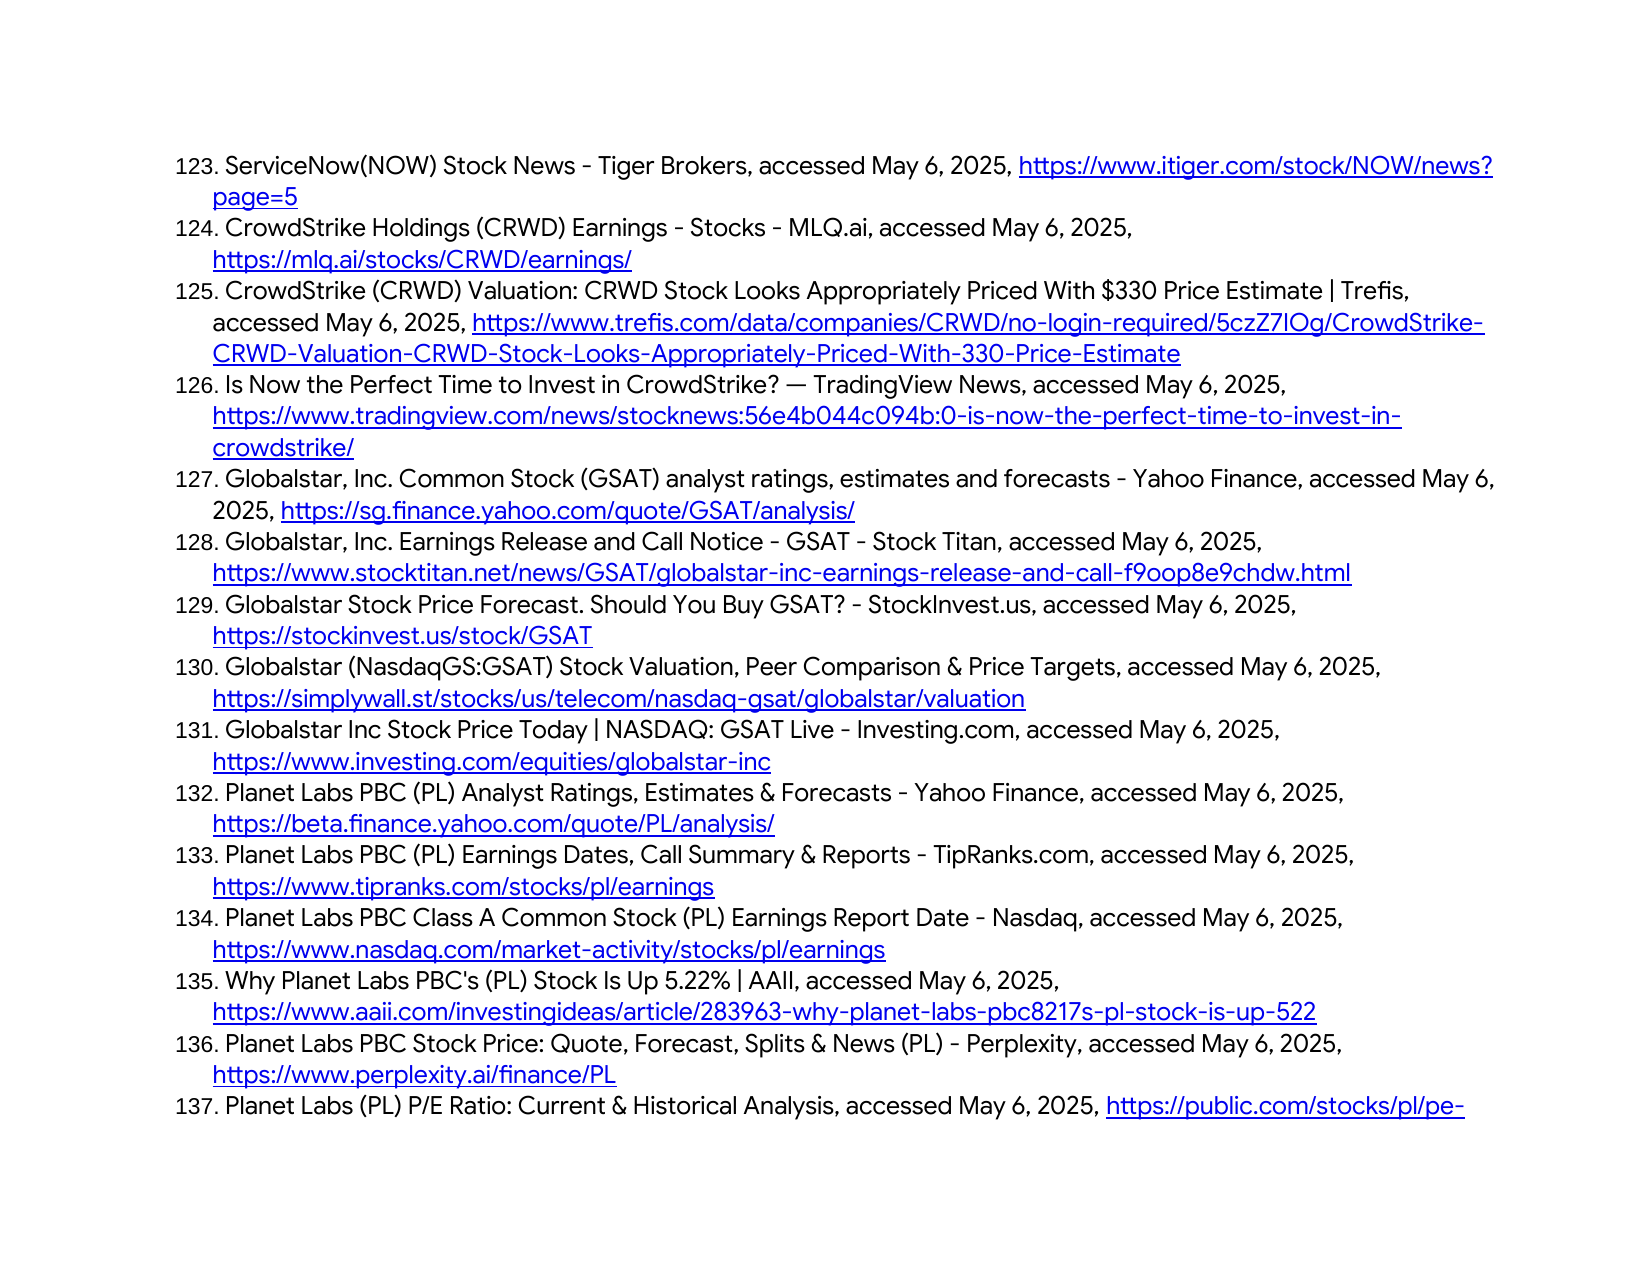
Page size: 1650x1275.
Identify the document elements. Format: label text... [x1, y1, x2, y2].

list CrowdStrike (CRWD) Valuation: CRWD Stock Looks Appropriately Priced With $330 Price Estimate | Trefis, accessed May 6, 2025, https://www.trefis.com/data/companies/CRWD/no-login-required/5czZ7IOg/CrowdStrike-CRWD-Valuation-CRWD-Stock-Looks-Appropriately-Priced-With-330-Price-Estimate [175, 275, 1500, 369]
list Is Now the Perfect Time to Invest in CrowdStrike? — TradingView News, accessed May 6, 2025, https://www.tradingview.com/news/stocknews:56e4b044c094b:0-is-now-the-perfect-time-to-invest-in-crowdstrike/ [175, 369, 1500, 463]
list CrowdStrike Holdings (CRWD) Earnings - Stocks - MLQ.ai, accessed May 6, 2025, https://mlq.ai/stocks/CRWD/earnings/ [175, 213, 1500, 275]
list Planet Labs PBC Stock Price: Quote, Forecast, Splits & News (PL) - Perplexity, accessed May 6, 2025, https://www.perplexity.ai/finance/PL [175, 1028, 1500, 1091]
list Why Planet Labs PBC's (PL) Stock Is Up 5.22% | AAII, accessed May 6, 2025, https://www.aaii.com/investingideas/article/283963-why-planet-labs-pbc8217s-pl-stock-is-up-522 [175, 965, 1500, 1028]
list Globalstar, Inc. Common Stock (GSAT) analyst ratings, estimates and forecasts - Yahoo Finance, accessed May 6, 2025, https://sg.finance.yahoo.com/quote/GSAT/analysis/ [175, 463, 1500, 526]
list Globalstar, Inc. Earnings Release and Call Notice - GSAT - Stock Titan, accessed May 6, 2025, https://www.stocktitan.net/news/GSAT/globalstar-inc-earnings-release-and-call-f9oop8e9chdw.html [175, 526, 1500, 589]
list Planet Labs PBC Class A Common Stock (PL) Earnings Report Date - Nasdaq, accessed May 6, 2025, https://www.nasdaq.com/market-activity/stocks/pl/earnings [175, 902, 1500, 965]
list Globalstar (NasdaqGS:GSAT) Stock Valuation, Peer Comparison & Price Targets, accessed May 6, 2025, https://simplywall.st/stocks/us/telecom/nasdaq-gsat/globalstar/valuation [175, 652, 1500, 714]
list Planet Labs PBC (PL) Analyst Ratings, Estimates & Forecasts - Yahoo Finance, accessed May 6, 2025, https://beta.finance.yahoo.com/quote/PL/analysis/ [175, 777, 1500, 840]
list Planet Labs PBC (PL) Earnings Dates, Call Summary & Reports - TipRanks.com, accessed May 6, 2025, https://www.tipranks.com/stocks/pl/earnings [175, 840, 1500, 902]
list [175, 1091, 1500, 1122]
list ServiceNow(NOW) Stock News - Tiger Brokers, accessed May 6, 2025, https://www.itiger.com/stock/NOW/news?page=5 [175, 150, 1500, 213]
list Globalstar Stock Price Forecast. Should You Buy GSAT? - StockInvest.us, accessed May 6, 2025, https://stockinvest.us/stock/GSAT [175, 589, 1500, 652]
list Globalstar Inc Stock Price Today | NASDAQ: GSAT Live - Investing.com, accessed May 6, 2025, https://www.investing.com/equities/globalstar-inc [175, 714, 1500, 777]
